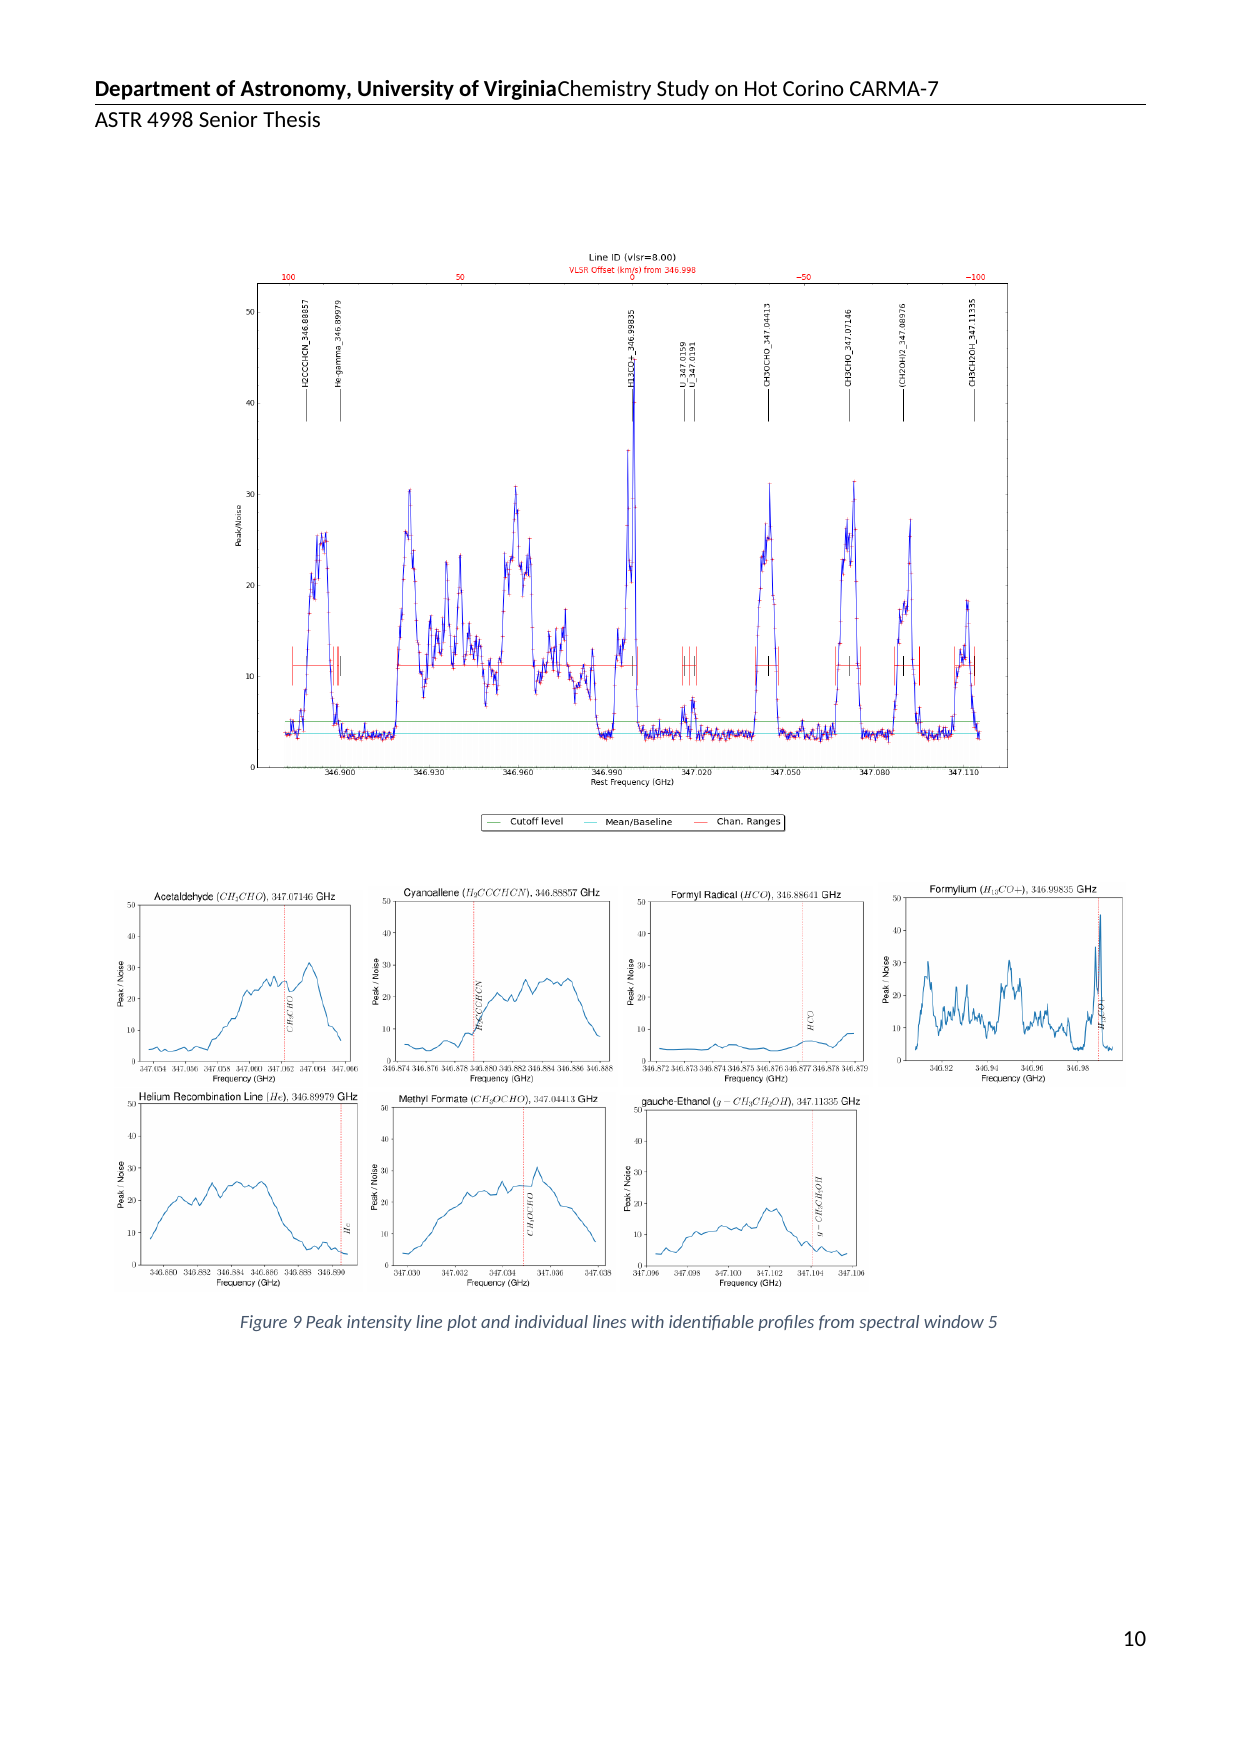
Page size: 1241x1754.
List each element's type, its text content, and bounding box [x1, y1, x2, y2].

picture [113, 882, 1127, 1292]
text Figure 9 Peak intensity line plot and individual lines with identifiable profiles from spectral window 5 [94, 1311, 1146, 1333]
picture [136, 218, 1104, 864]
